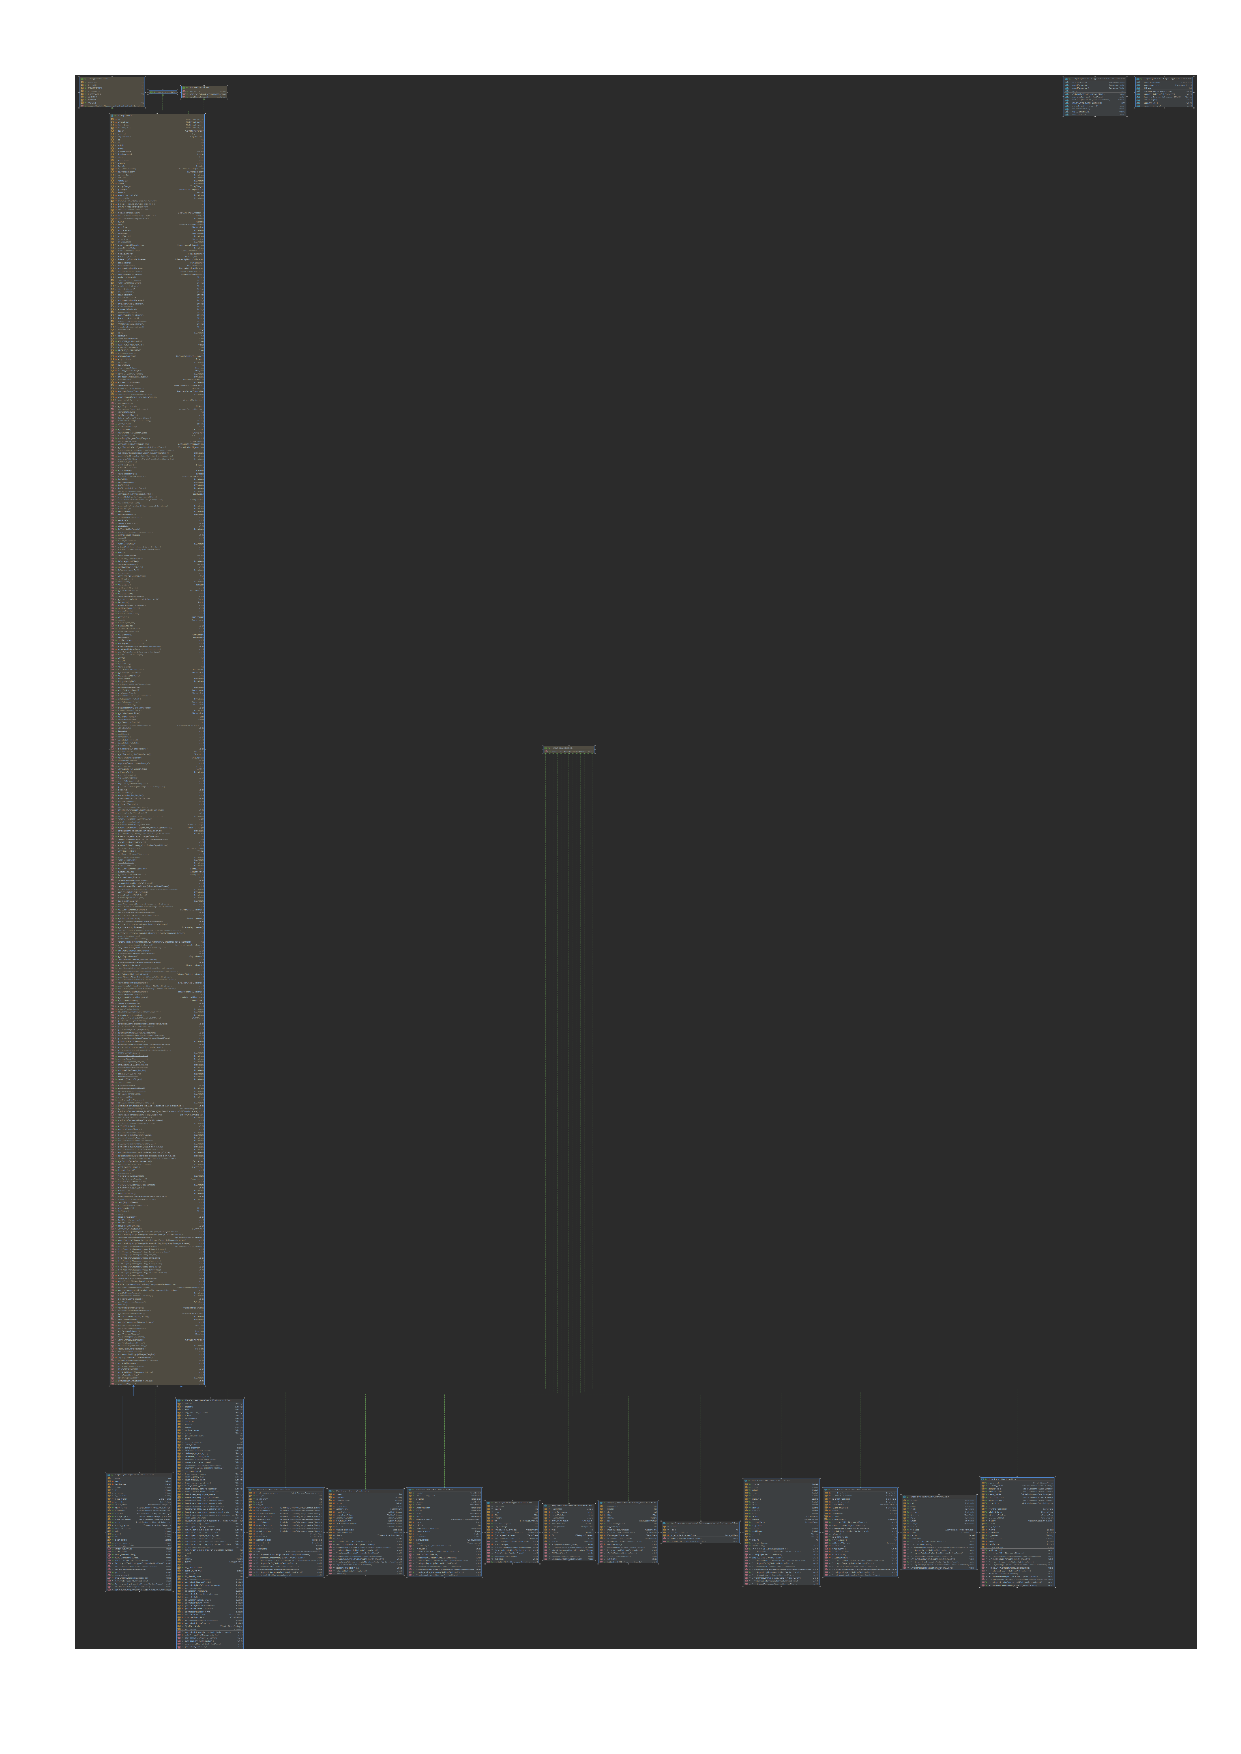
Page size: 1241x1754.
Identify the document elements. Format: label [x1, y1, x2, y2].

picture [75, 75, 1197, 1649]
